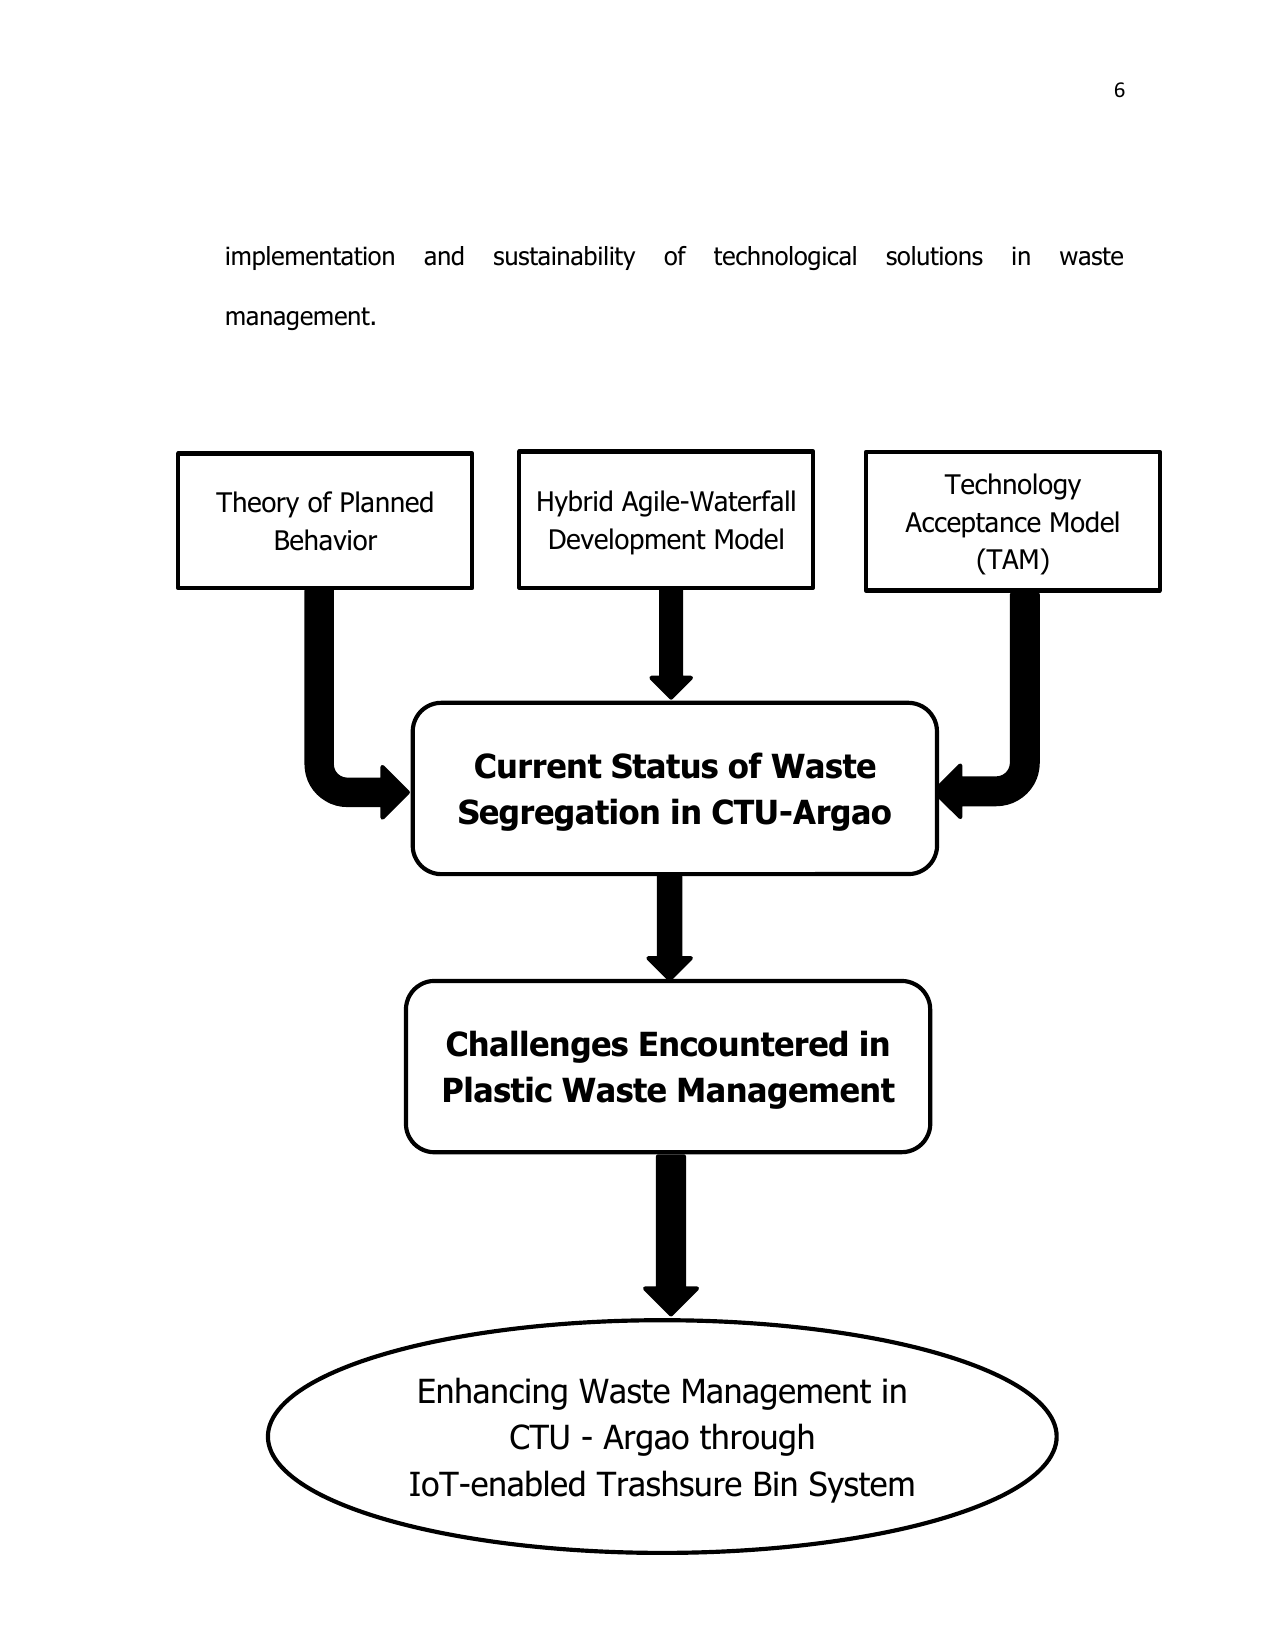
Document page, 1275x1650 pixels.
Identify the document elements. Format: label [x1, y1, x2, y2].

text [225, 240, 1125, 331]
